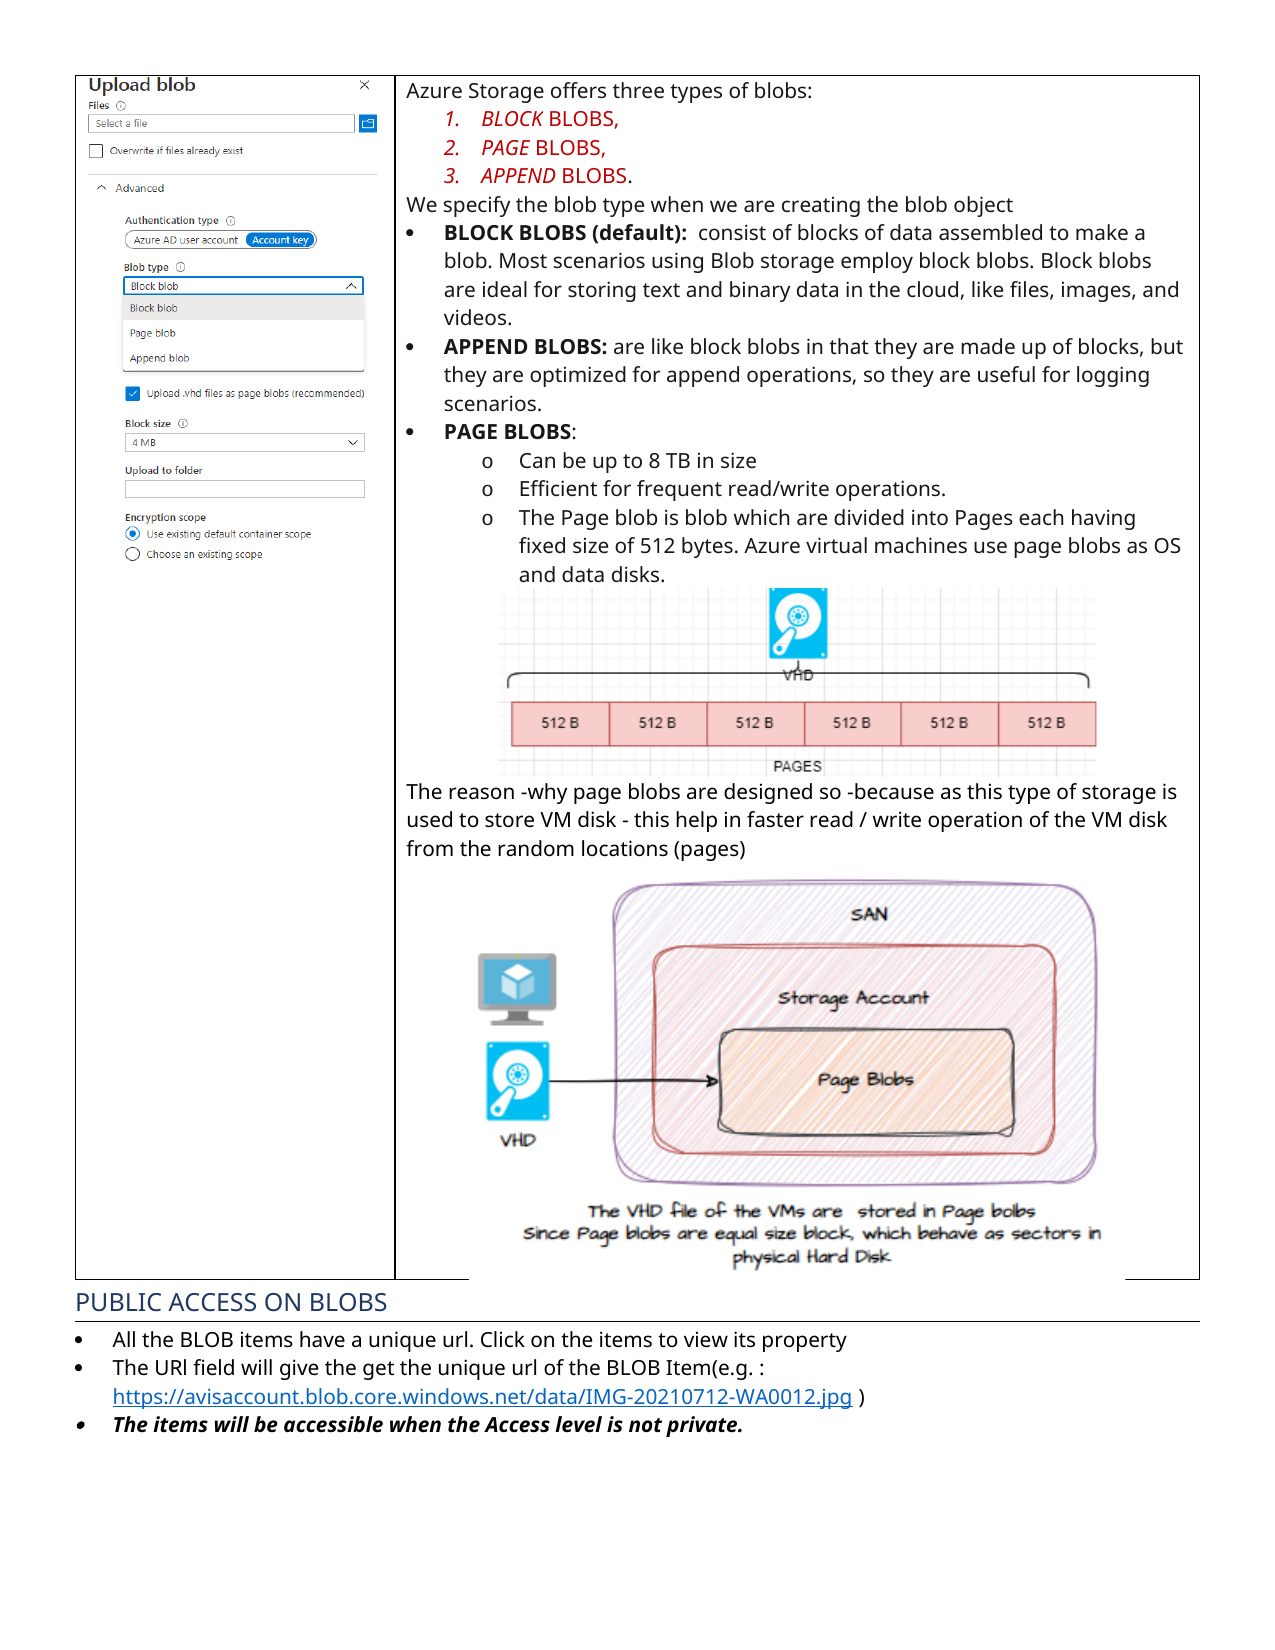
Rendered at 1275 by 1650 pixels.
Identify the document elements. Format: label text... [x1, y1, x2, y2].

table_header [76, 76, 394, 1279]
picture [498, 588, 1097, 777]
list All the BLOB items have a unique url. Click on the items to view its property [75, 1325, 1200, 1353]
list The URl field will give the get the unique url of the BLOB Item(e.g. : https://avisaccount.blob.core.windows.net/data/IMG-20210712-WA0012.jpg ) [75, 1353, 1200, 1410]
picture [469, 862, 1126, 1280]
subtitle PUBLIC ACCESS ON BLOBS [75, 1284, 1200, 1321]
picture [773, 594, 821, 655]
picture [86, 76, 384, 584]
list The items will be accessible when the Access level is not private. [75, 1410, 1200, 1439]
table_header Azure Storage offers three types of blobs: BLOCK BLOBS, PAGE BLOBS, APPEND BLOBS. We specify the blob type when we are creating the blob object BLOCK BLOBS (default): consist of blocks of data assembled to make a blob. Most scenarios using Blob storage employ block blobs. Block blobs are ideal for storing text and binary data in the cloud, like files, images, and videos. APPEND BLOBS: are like block blobs in that they are made up of blocks, but they are optimized for append operations, so they are useful for logging scenarios. PAGE BLOBS: Can be up to 8 TB in size Efficient for frequent read/write operations. The Page blob is blob which are divided into Pages each having fixed size of 512 bytes. Azure virtual machines use page blobs as OS and data disks. The reason -why page blobs are designed so -because as this type of storage is used to store VM disk - this help in faster read / write operation of the VM disk from the random locations (pages) [396, 76, 1199, 1279]
